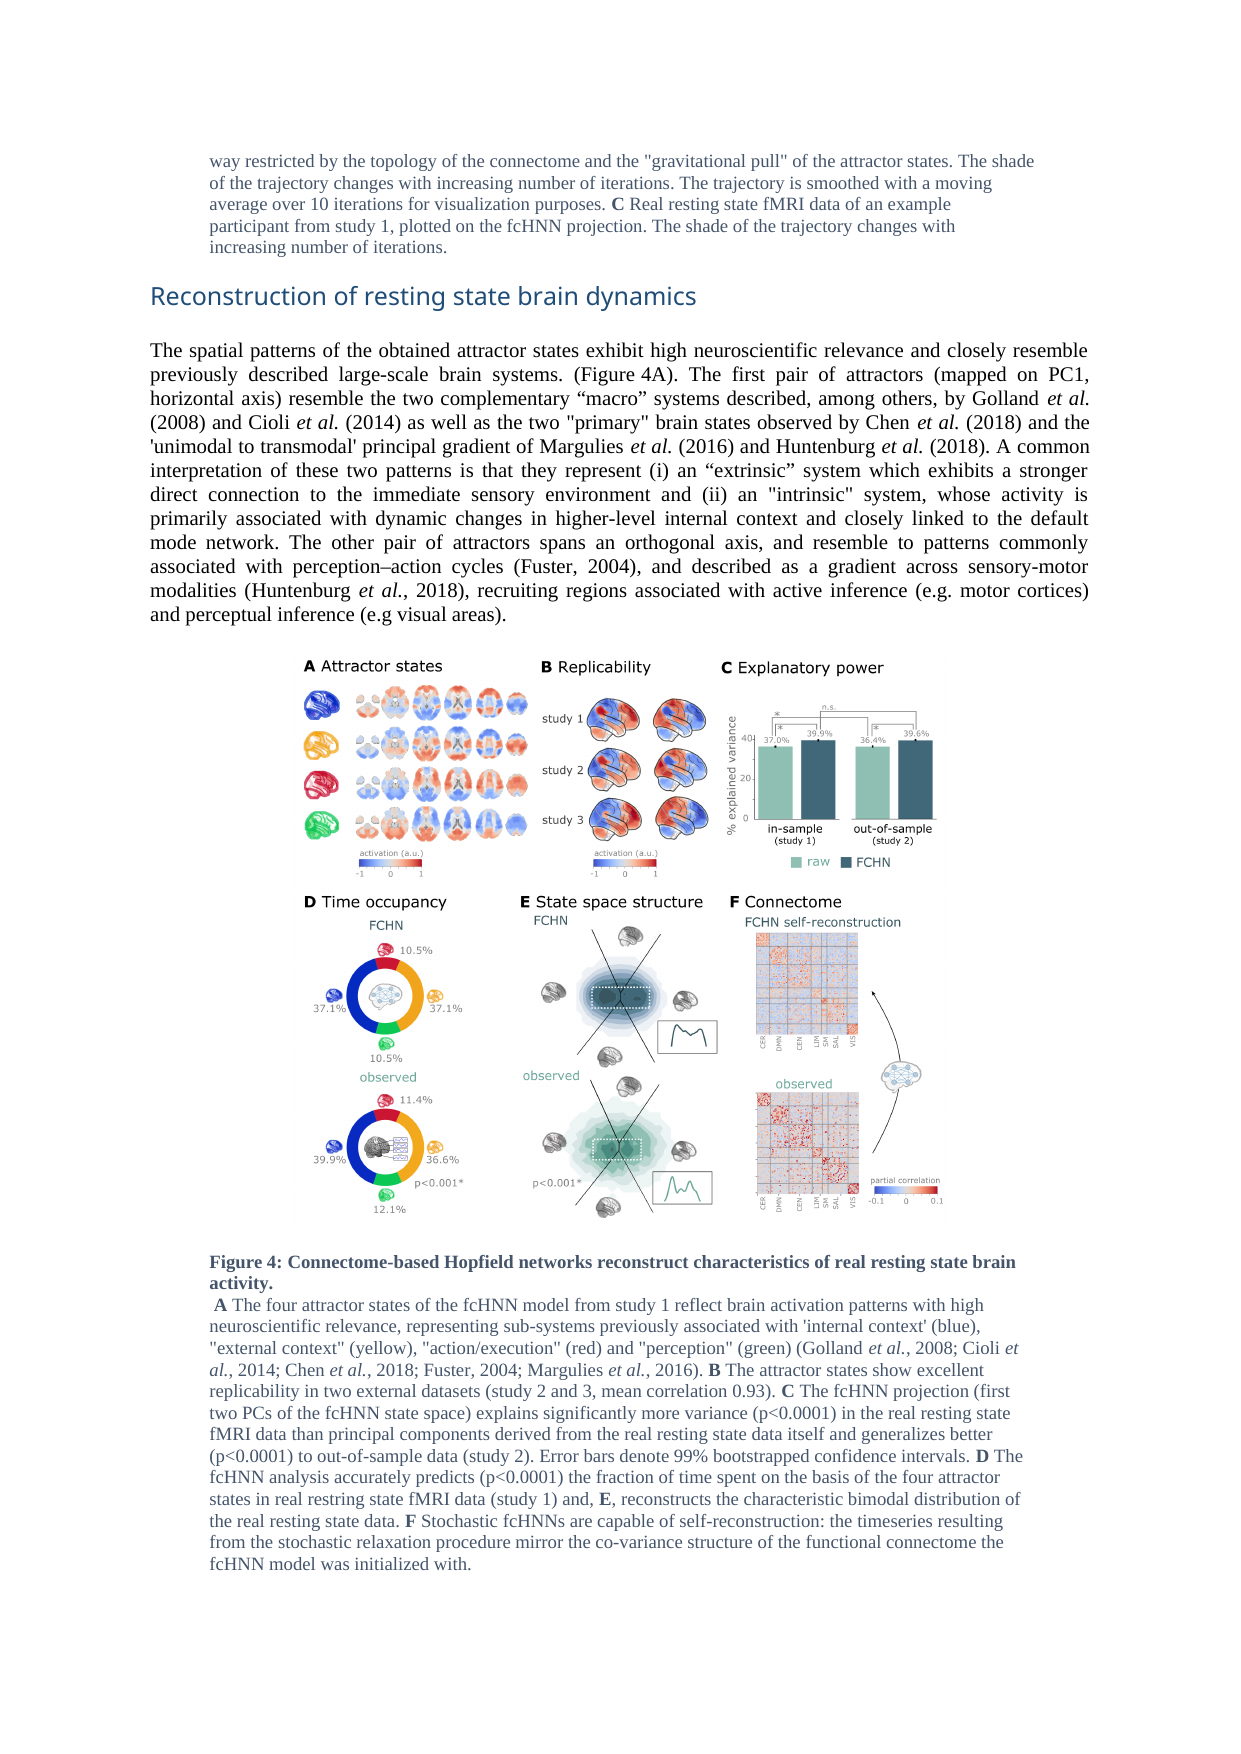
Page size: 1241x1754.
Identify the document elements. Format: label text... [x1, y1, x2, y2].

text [209, 150, 1036, 258]
text The spatial patterns of the obtained attractor states exhibit high neuroscientific relevance and closely resemble previously described large-scale brain systems. (Figure 4A). The first pair of attractors (mapped on PC1, horizontal axis) resemble the two complementary “macro” systems described, among others, by Golland et al. (2008) and Cioli et al. (2014) as well as the two "primary" brain states observed by Chen et al. (2018) and the 'unimodal to transmodal' principal gradient of Margulies et al. (2016) and Huntenburg et al. (2018). A common interpretation of these two patterns is that they represent (i) an “extrinsic” system which exhibits a stronger direct connection to the immediate sensory environment and (ii) an "intrinsic" system, whose activity is primarily associated with dynamic changes in higher-level internal context and closely linked to the default mode network. The other pair of attractors spans an orthogonal axis, and resemble to patterns commonly associated with perception–action cycles (Fuster, 2004), and described as a gradient across sensory-motor modalities (Huntenburg et al., 2018), recruiting regions associated with active inference (e.g. motor cortices) and perceptual inference (e.g visual areas). [150, 338, 1090, 626]
text Figure 4: Connectome-based Hopfield networks reconstruct characteristics of real resting state brain activity. A The four attractor states of the fcHNN model from study 1 reflect brain activation patterns with high neuroscientific relevance, representing sub-systems previously associated with 'internal context' (blue), "external context" (yellow), "action/execution" (red) and "perception" (green) (Golland et al., 2008; Cioli et al., 2014; Chen et al., 2018; Fuster, 2004; Margulies et al., 2016). B The attractor states show excellent replicability in two external datasets (study 2 and 3, mean correlation 0.93). C The fcHNN projection (first two PCs of the fcHNN state space) explains significantly more variance (p<0.0001) in the real resting state fMRI data than principal components derived from the real resting state data itself and generalizes better (p<0.0001) to out-of-sample data (study 2). Error bars denote 99% bootstrapped confidence intervals. D The fcHNN analysis accurately predicts (p<0.0001) the fraction of time spent on the basis of the four attractor states in real restring state fMRI data (study 1) and, E, reconstructs the characteristic bimodal distribution of the real resting state data. F Stochastic fcHNNs are capable of self-reconstruction: the timeseries resulting from the stochastic relaxation procedure mirror the co-variance structure of the functional connectome the fcHNN model was initialized with. [209, 1251, 1036, 1574]
picture [292, 651, 949, 1226]
subtitle Reconstruction of resting state brain dynamics [150, 279, 1090, 313]
